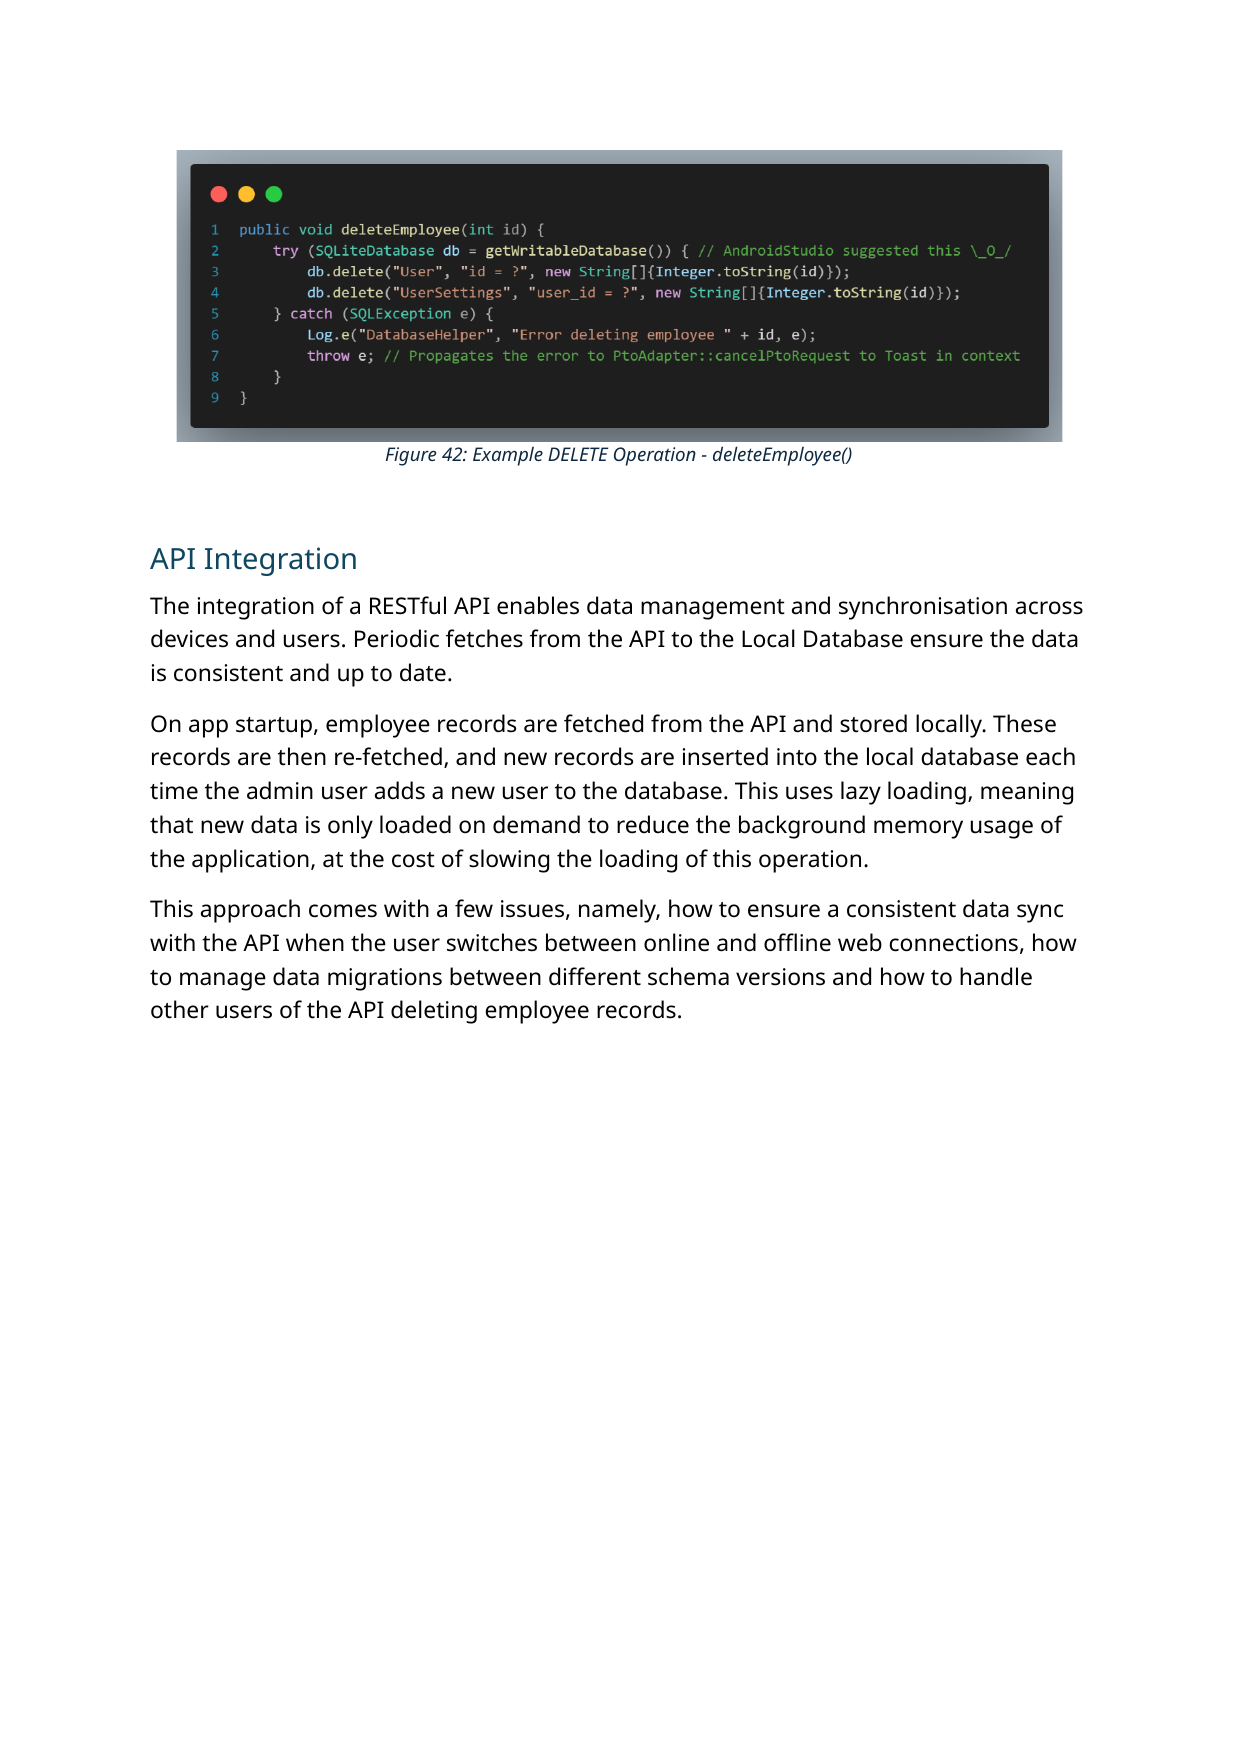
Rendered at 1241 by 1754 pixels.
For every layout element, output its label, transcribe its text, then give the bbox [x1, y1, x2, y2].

subtitle API Integration [150, 538, 1090, 578]
text This approach comes with a few issues, namely, how to ensure a consistent data sync with the API when the user switches between online and offline web connections, how to manage data migrations between different schema versions and how to handle other users of the API deleting employee records. [150, 893, 1090, 1026]
picture [176, 150, 1063, 442]
text On app startup, employee records are fetched from the API and stored locally. These records are then re-fetched, and new records are inserted into the local database each time the admin user adds a new user to the database. This uses lazy loading, meaning that new data is only loaded on demand to reduce the background memory usage of the application, at the cost of slowing the loading of this operation. [150, 708, 1090, 874]
text The integration of a RESTful API enables data management and synchronisation across devices and users. Periodic fetches from the API to the Local Database ensure the data is consistent and up to date. [150, 590, 1090, 688]
table_header Figure 42: Example DELETE Operation - deleteEmployee() [150, 150, 1089, 488]
